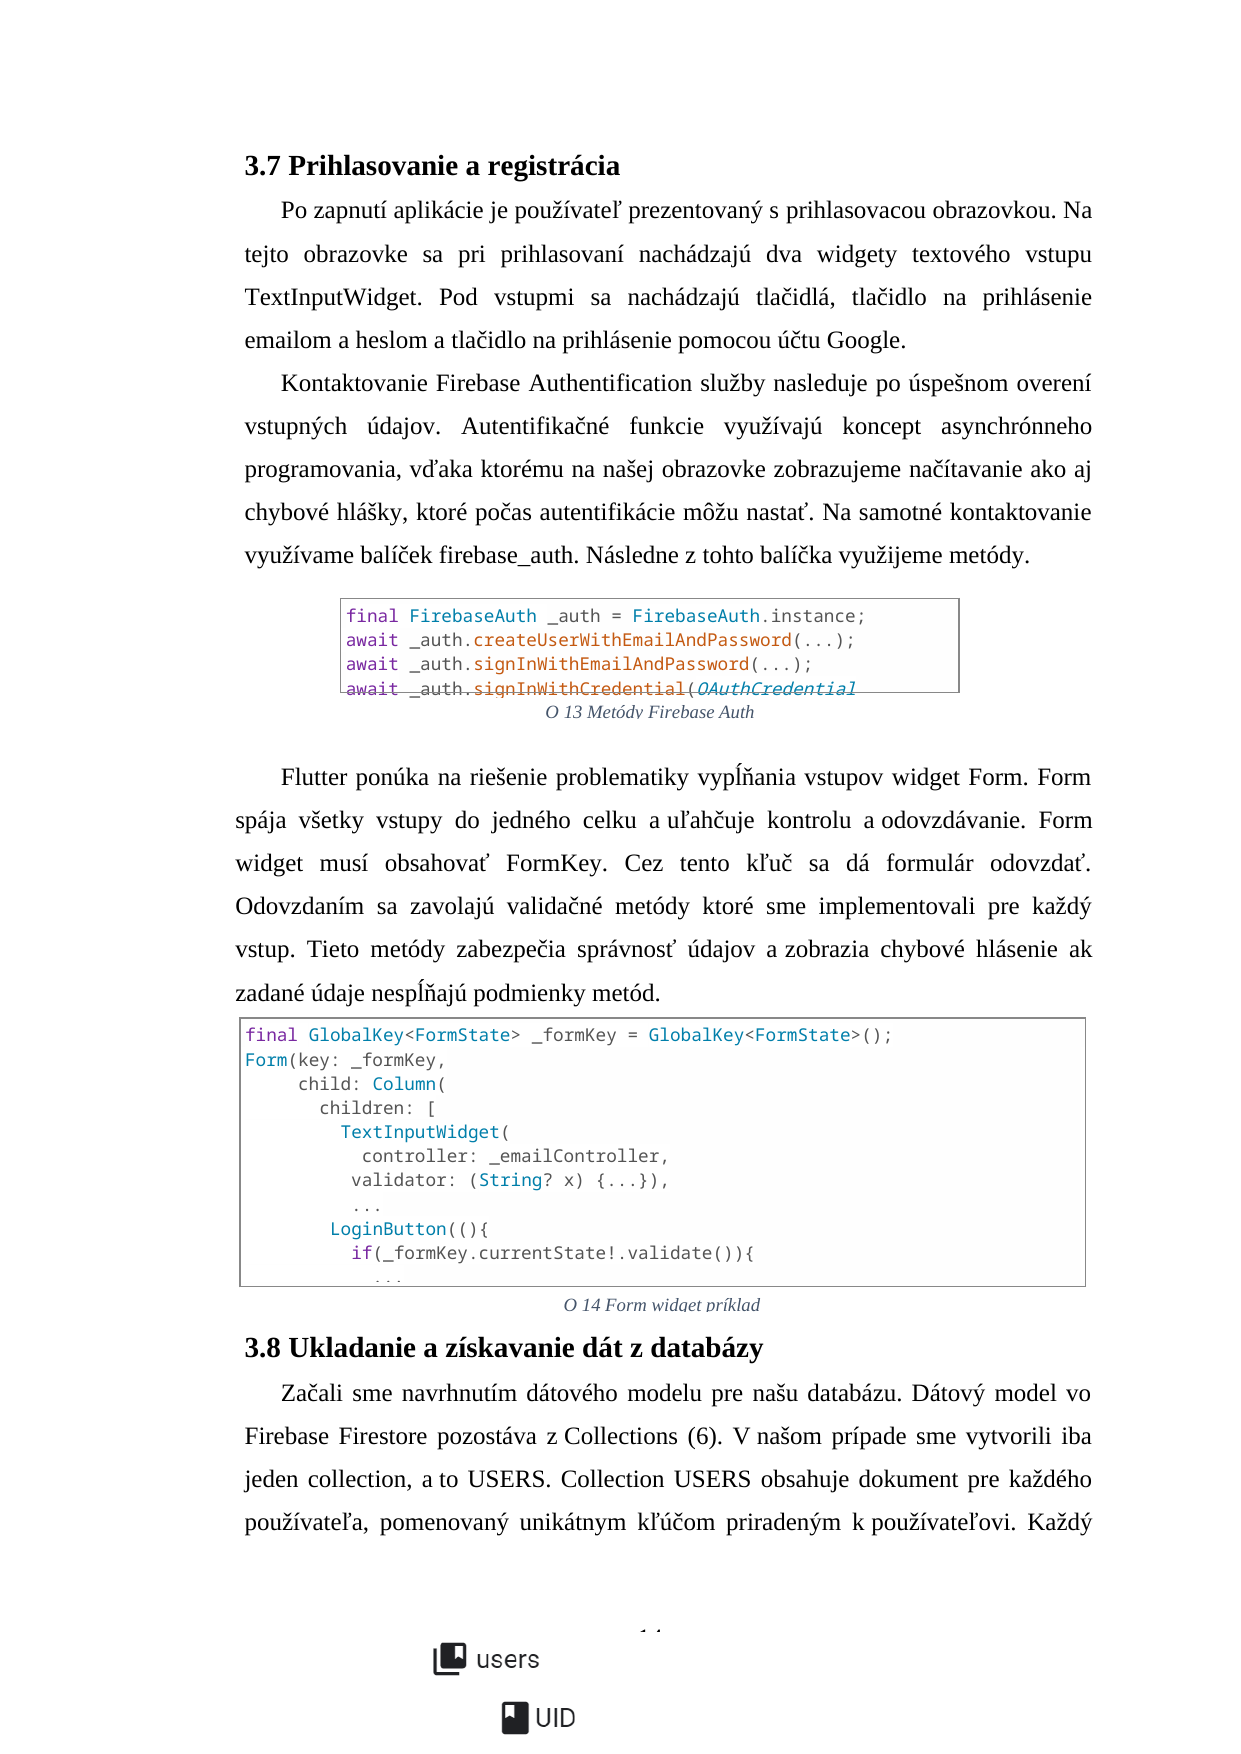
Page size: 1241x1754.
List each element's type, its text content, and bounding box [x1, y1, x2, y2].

text Prihlasovanie a registrácia [244, 148, 1092, 181]
text Flutter ponúka na riešenie problematiky vypĺňania vstupov widget Form. Form spája všetky vstupy do jedného celku a uľahčuje kontrolu a odovzdávanie. Form widget musí obsahovať FormKey. Cez tento kľuč sa dá formulár odovzdať. Odovzdaním sa zavolajú validačné metódy ktoré sme implementovali pre každý vstup. Tieto metódy zabezpečia správnosť údajov a zobrazia chybové hlásenie ak zadané údaje nespĺňajú podmienky metód. [235, 762, 1092, 1006]
picture [690, 612, 694, 622]
text Kontaktovanie Firebase Authentification služby nasleduje po úspešnom overení vstupných údajov. Autentifikačné funkcie využívajú koncept asynchrónneho programovania, vďaka ktorému na našej obrazovke zobrazujeme načítavanie ako aj chybové hlášky, ktoré počas autentifikácie môžu nastať. Na samotné kontaktovanie využívame balíček firebase_auth. Následne z tohto balíčka využijeme metódy. [244, 368, 1092, 569]
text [244, 1378, 1092, 1536]
text Po zapnutí aplikácie je používateľ prezentovaný s prihlasovacou obrazovkou. Na tejto obrazovke sa pri prihlasovaní nachádzajú dva widgety textového vstupu TextInputWidget. Pod vstupmi sa nachádzajú tlačidlá, tlačidlo na prihlásenie emailom a heslom a tlačidlo na prihlásenie pomocou účtu Google. [244, 196, 1092, 354]
picture [412, 1632, 886, 1754]
picture [823, 1031, 827, 1041]
text Ukladanie a získavanie dát z databázy [244, 1021, 1092, 1363]
